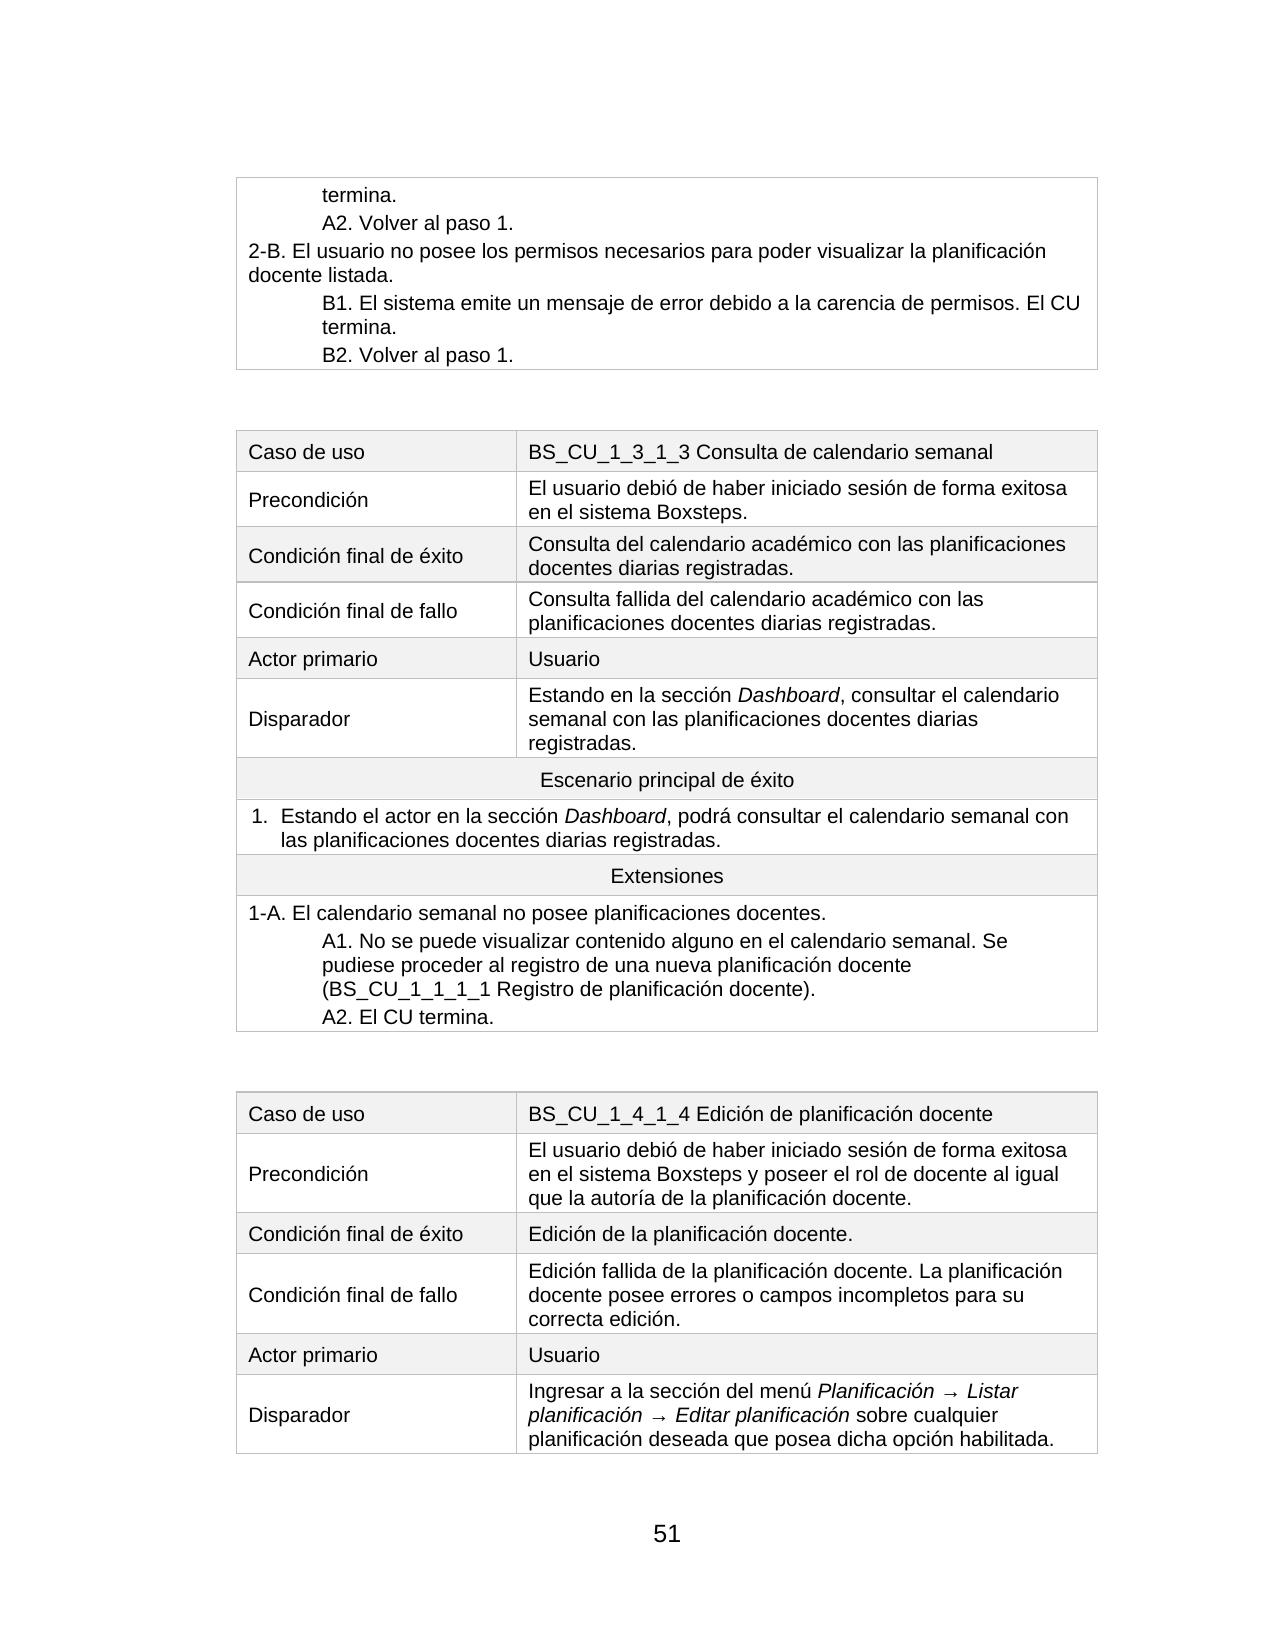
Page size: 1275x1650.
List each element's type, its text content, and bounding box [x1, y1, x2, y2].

table_cell Ingresar a la sección del menú Planificación → Listar planificación → Editar planificación sobre cualquier planificación deseada que posea dicha opción habilitada. [517, 1375, 1097, 1453]
table_cell Precondición [237, 472, 516, 526]
table_cell Consulta fallida del calendario académico con las planificaciones docentes diarias registradas. [517, 583, 1097, 637]
table_header Caso de uso [237, 1093, 516, 1133]
table_cell Actor primario [237, 638, 516, 678]
table_cell Condición final de éxito [237, 1213, 516, 1253]
table_cell Precondición [237, 1134, 516, 1212]
table_cell Disparador [237, 679, 516, 757]
table_cell Condición final de fallo [237, 1254, 516, 1332]
table_cell Estando en la sección Dashboard, consultar el calendario semanal con las planificaciones docentes diarias registradas. [517, 679, 1097, 757]
table_cell Actor primario [237, 1334, 516, 1374]
table_cell Condición final de éxito [237, 527, 516, 581]
table_cell Edición de la planificación docente. [517, 1213, 1097, 1253]
table_cell Condición final de fallo [237, 583, 516, 637]
table_cell El usuario debió de haber iniciado sesión de forma exitosa en el sistema Boxsteps. [517, 472, 1097, 526]
table_header Caso de uso [237, 431, 516, 471]
table_header BS_CU_1_3_1_3 Consulta de calendario semanal [517, 431, 1097, 471]
table_cell El usuario debió de haber iniciado sesión de forma exitosa en el sistema Boxsteps y poseer el rol de docente al igual que la autoría de la planificación docente. [517, 1134, 1097, 1212]
table_cell Extensiones [237, 855, 1097, 895]
table_cell Estando el actor en la sección Dashboard, podrá consultar el calendario semanal con las planificaciones docentes diarias registradas. [237, 800, 1097, 854]
table_header BS_CU_1_4_1_4 Edición de planificación docente [517, 1093, 1097, 1133]
table_cell Consulta del calendario académico con las planificaciones docentes diarias registradas. [517, 527, 1097, 581]
table_cell Edición fallida de la planificación docente. La planificación docente posee errores o campos incompletos para su correcta edición. [517, 1254, 1097, 1332]
table_cell Disparador [237, 1375, 516, 1453]
table_cell Usuario [517, 638, 1097, 678]
table_cell Usuario [517, 1334, 1097, 1374]
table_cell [237, 178, 1097, 369]
table_cell Escenario principal de éxito [237, 758, 1097, 798]
table_cell 1-A. El calendario semanal no posee planificaciones docentes. A1. No se puede visualizar contenido alguno en el calendario semanal. Se pudiese proceder al registro de una nueva planificación docente (BS_CU_1_1_1_1 Registro de planificación docente). A2. El CU termina. [237, 896, 1097, 1031]
